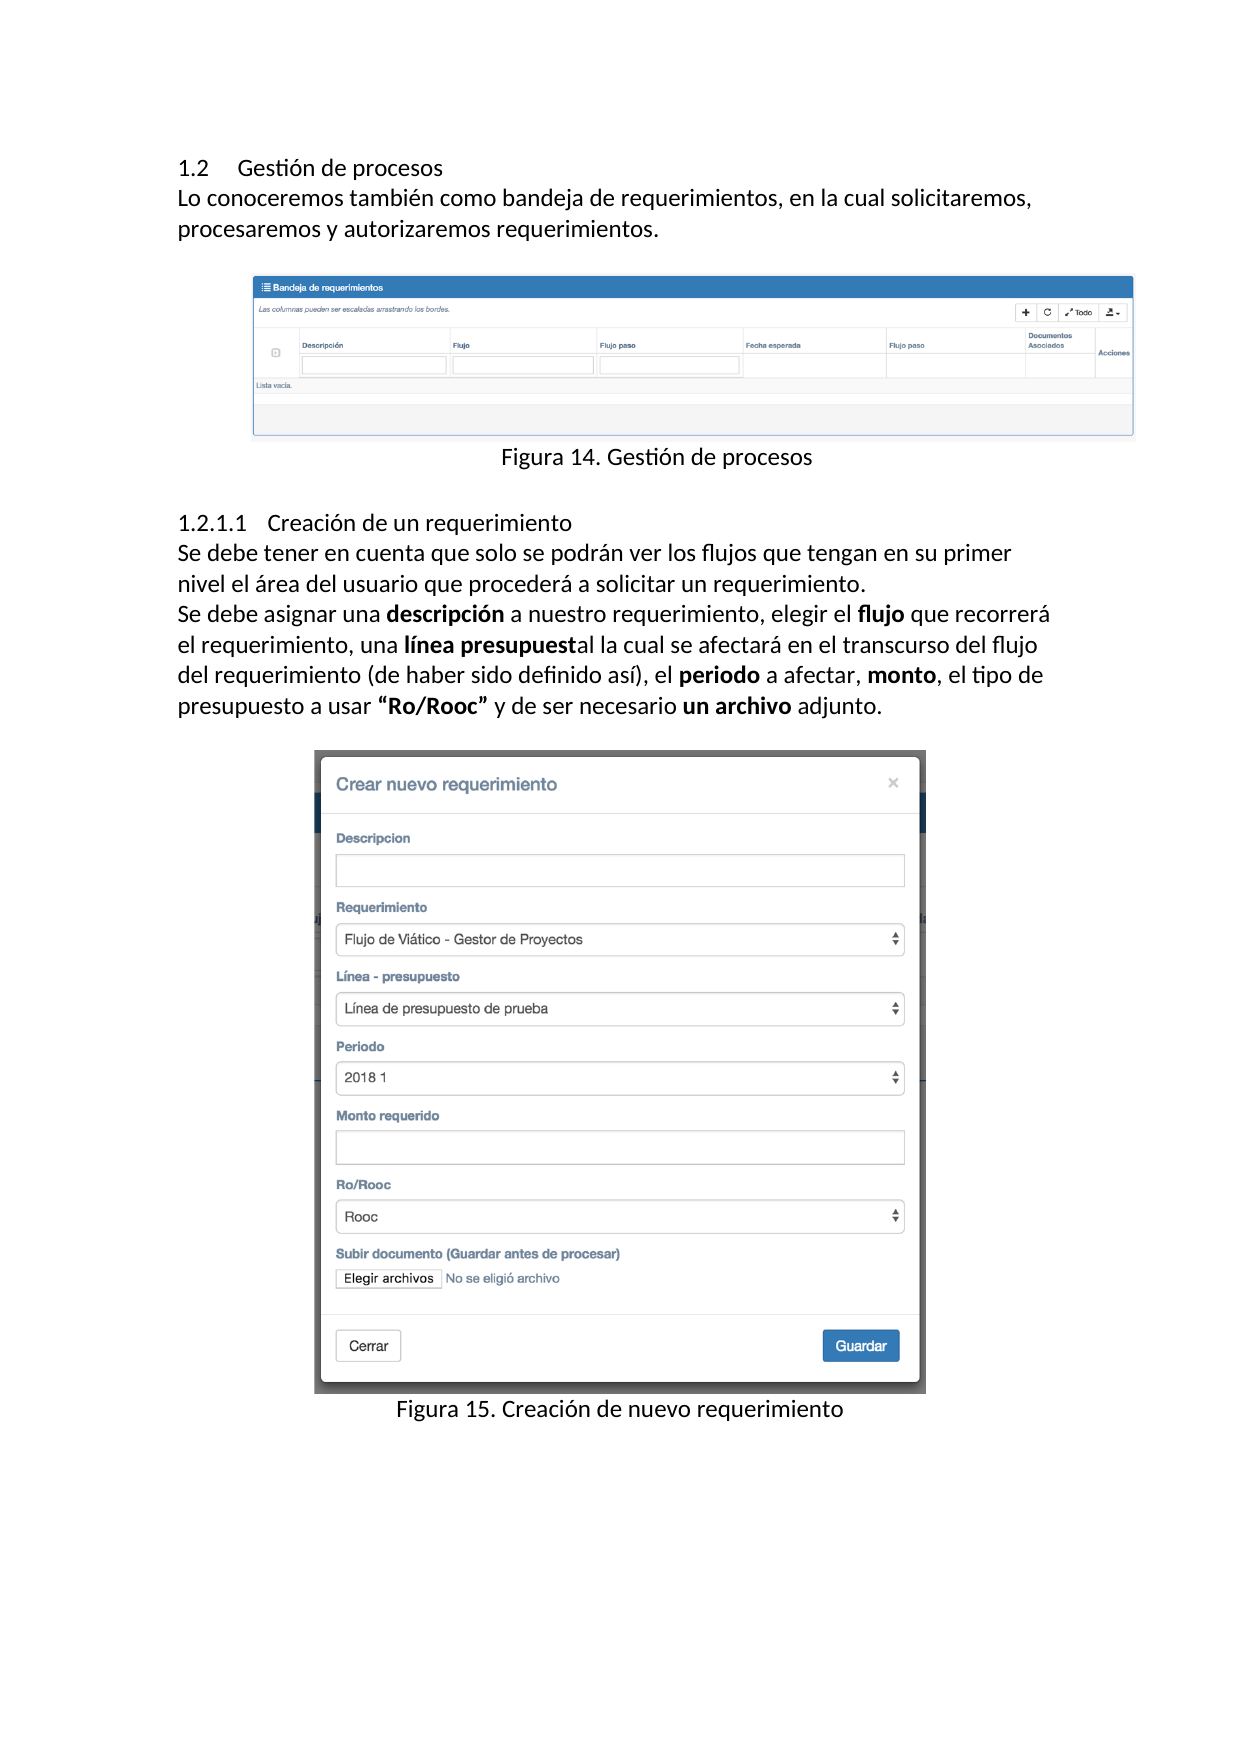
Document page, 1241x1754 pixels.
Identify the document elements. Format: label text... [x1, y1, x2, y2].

text Se debe tener en cuenta que solo se podrán ver los flujos que tengan en su primer nivel el área del usuario que procederá a solicitar un requerimiento. [177, 537, 1063, 598]
text Figura 15. Creación de nuevo requerimiento [177, 1393, 1063, 1424]
text Se debe asignar una descripción a nuestro requerimiento, elegir el flujo que recorrerá el requerimiento, una línea presupuestal la cual se afectará en el transcurso del flujo del requerimiento (de haber sido definido así), el periodo a afectar, monto, el tipo de presupuesto a usar “Ro/Rooc” y de ser necesario un archivo adjunto. [177, 598, 1063, 720]
picture [314, 750, 926, 1394]
subtitle Gestión de procesos [177, 152, 1063, 182]
picture [251, 273, 1137, 442]
text Lo conoceremos también como bandeja de requerimientos, en la cual solicitaremos, procesaremos y autorizaremos requerimientos. [177, 182, 1063, 243]
subtitle Creación de un requerimiento [177, 507, 1063, 537]
text Figura 14. Gestión de procesos [251, 442, 1063, 472]
